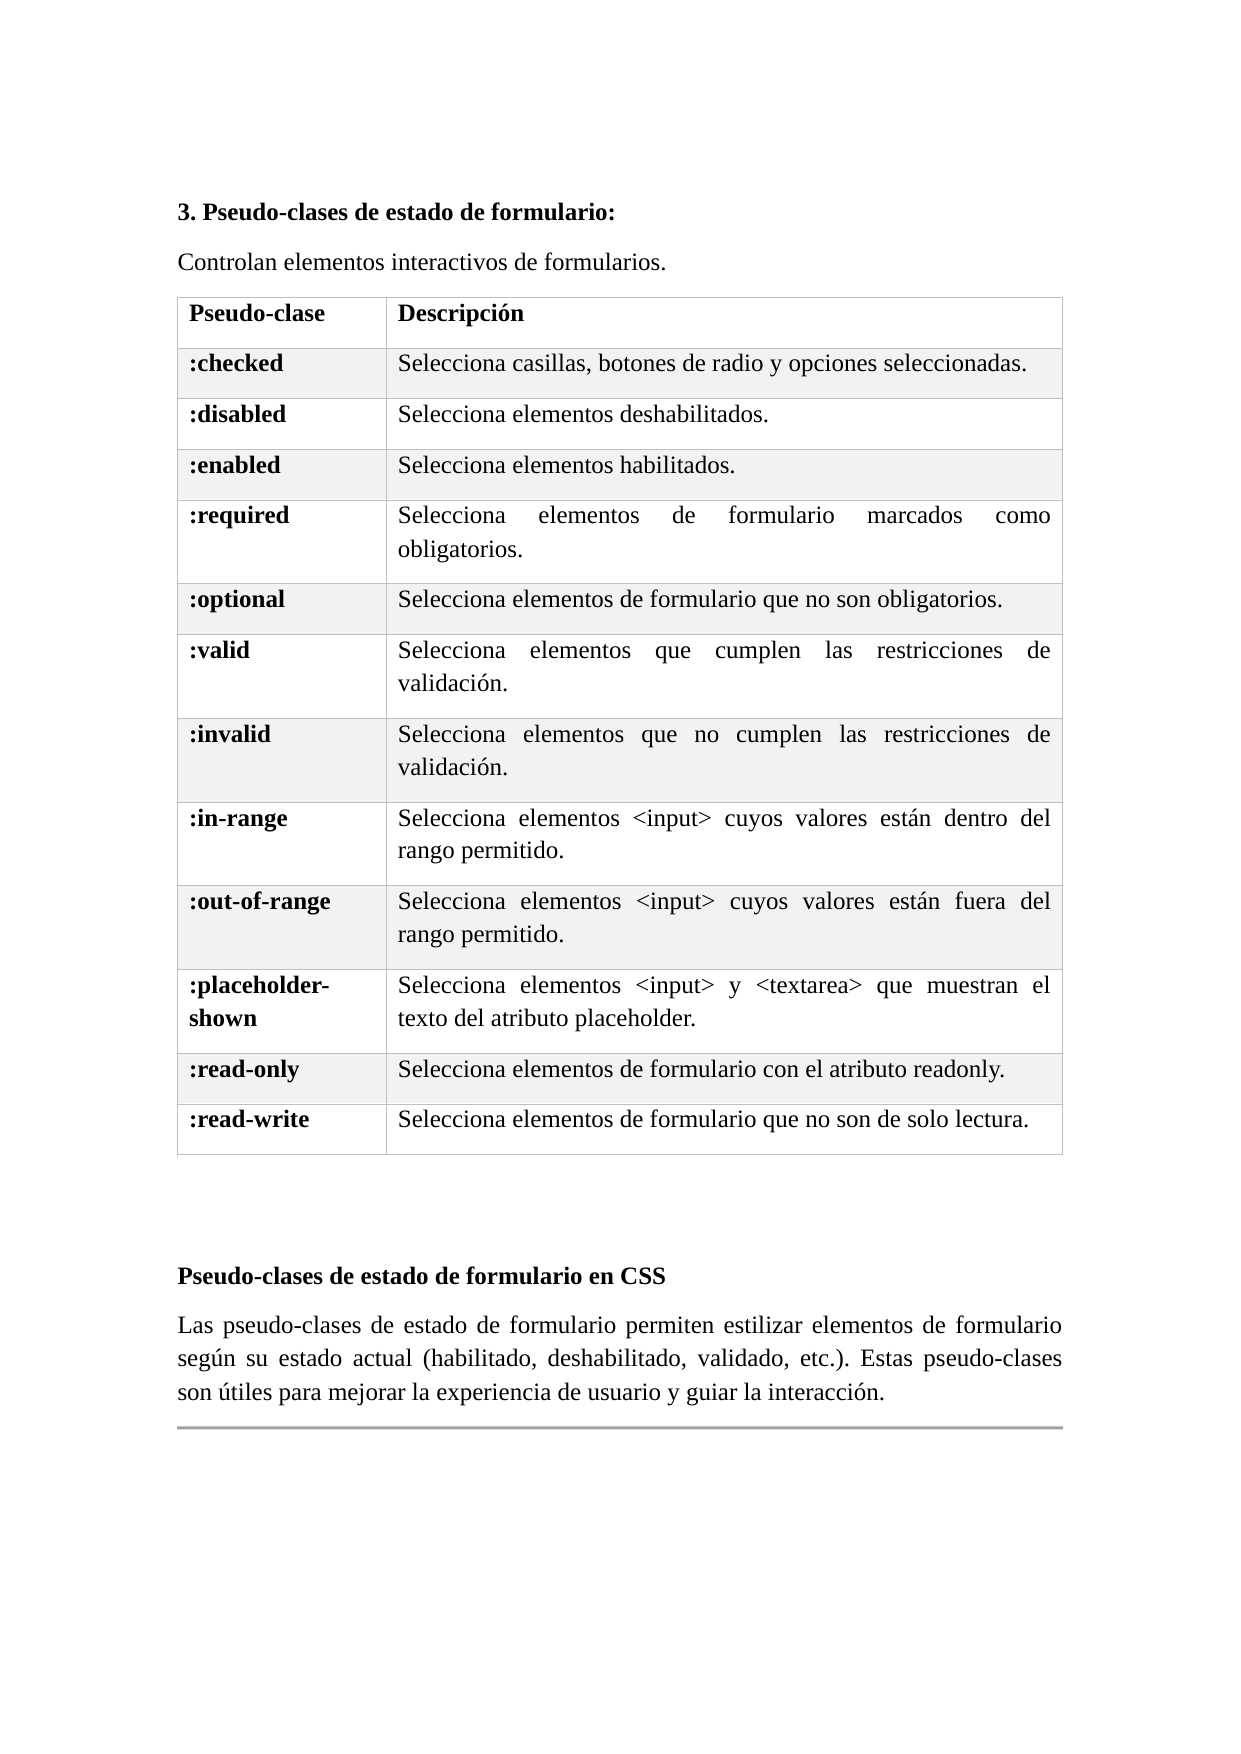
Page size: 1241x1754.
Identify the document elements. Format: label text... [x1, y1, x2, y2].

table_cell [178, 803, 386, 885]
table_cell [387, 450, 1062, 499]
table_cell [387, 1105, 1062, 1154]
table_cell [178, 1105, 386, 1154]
text Controlan elementos interactivos de formularios. [177, 247, 1063, 276]
text 3. Pseudo-clases de estado de formulario: [177, 197, 1063, 226]
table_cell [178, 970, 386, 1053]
text Pseudo-clases de estado de formulario en CSS [177, 1261, 1063, 1289]
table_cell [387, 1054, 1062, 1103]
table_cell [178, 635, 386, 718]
text Las pseudo-clases de estado de formulario permiten estilizar elementos de formulario según su estado actual (habilitado, deshabilitado, validado, etc.). Estas pseudo-clases son útiles para mejorar la experiencia de usuario y guiar la interacción. [177, 1311, 1063, 1405]
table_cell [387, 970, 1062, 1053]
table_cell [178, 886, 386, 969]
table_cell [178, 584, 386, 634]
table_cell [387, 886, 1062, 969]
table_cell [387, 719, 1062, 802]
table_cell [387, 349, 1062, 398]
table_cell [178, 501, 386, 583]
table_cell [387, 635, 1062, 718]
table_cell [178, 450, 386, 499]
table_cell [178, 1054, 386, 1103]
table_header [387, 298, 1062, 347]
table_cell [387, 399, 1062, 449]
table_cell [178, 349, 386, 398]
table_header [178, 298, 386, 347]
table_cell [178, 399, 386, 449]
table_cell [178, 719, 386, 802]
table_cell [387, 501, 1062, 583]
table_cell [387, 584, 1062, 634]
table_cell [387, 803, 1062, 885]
